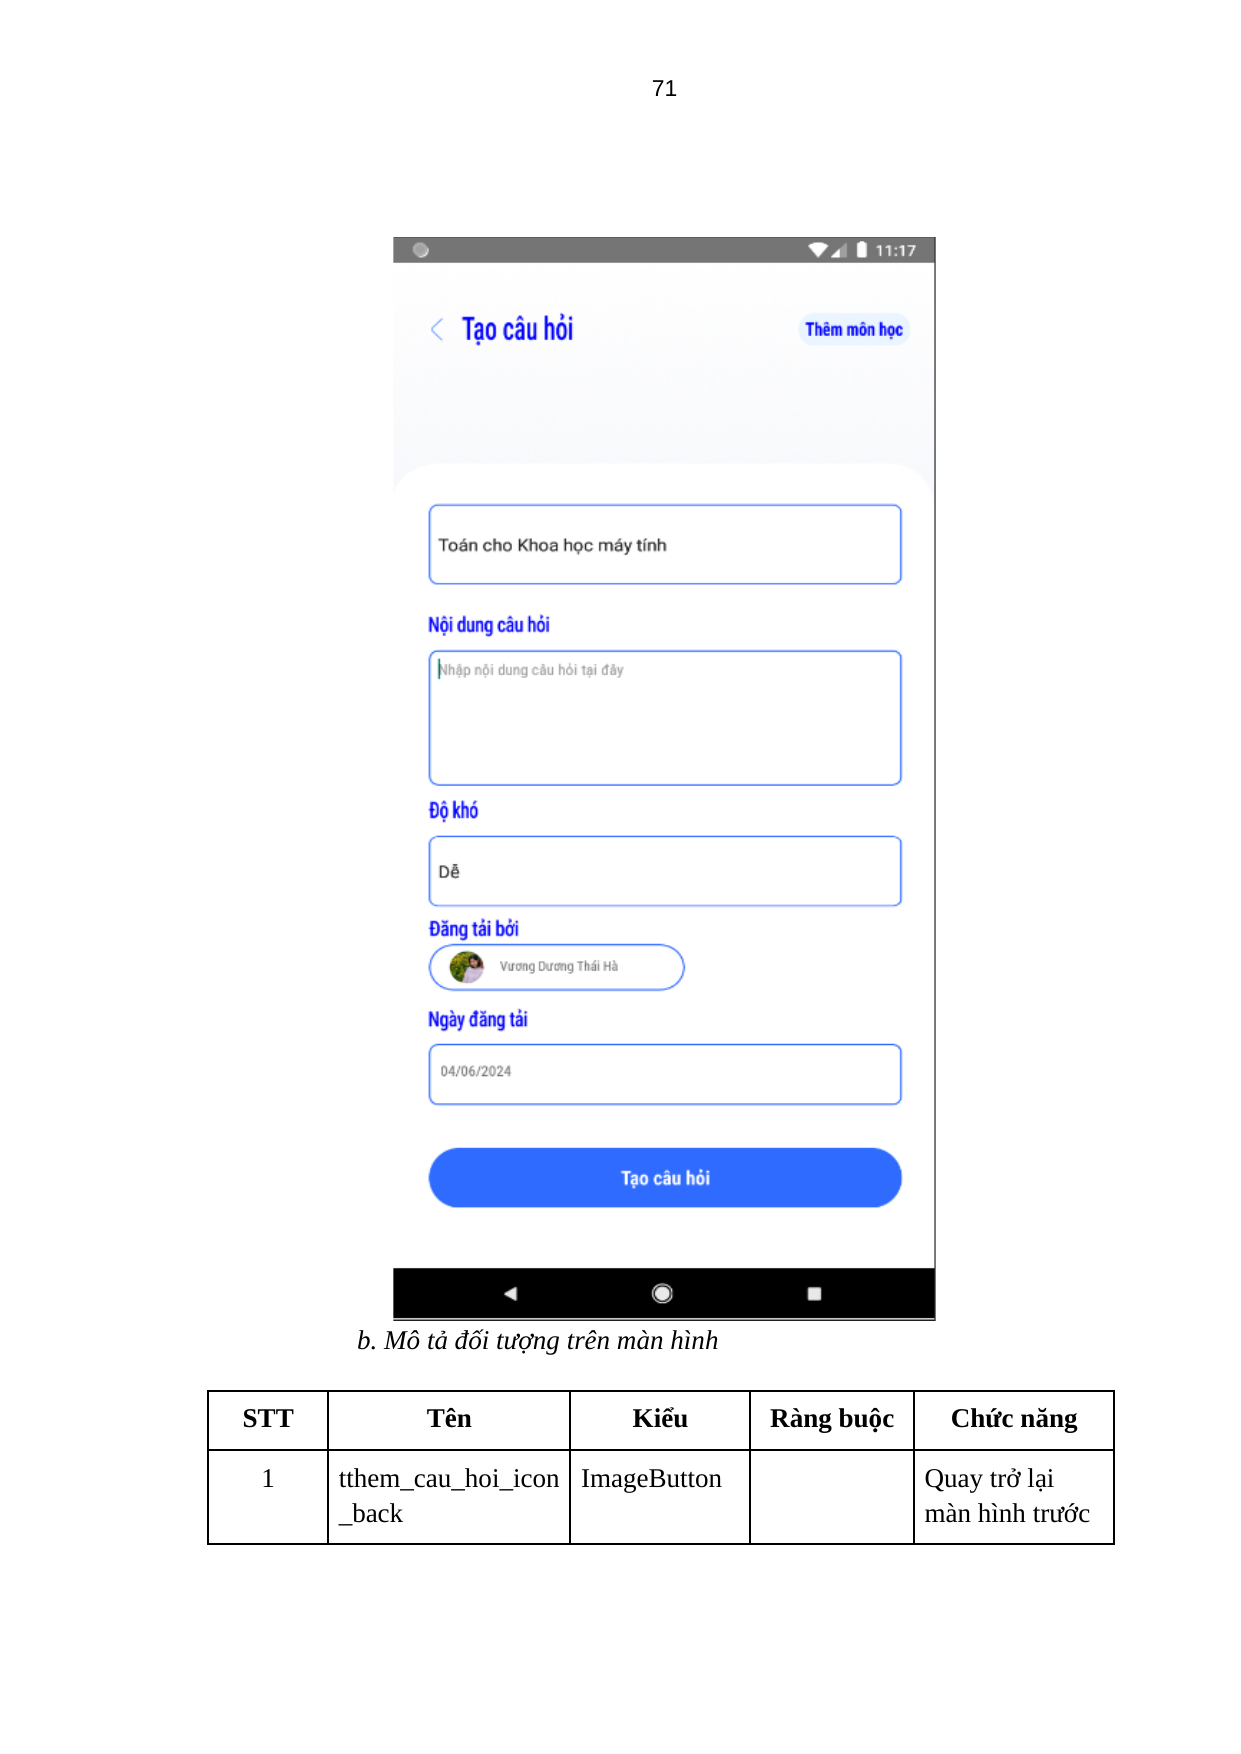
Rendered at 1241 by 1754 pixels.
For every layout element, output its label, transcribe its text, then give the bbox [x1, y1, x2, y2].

table_header Chức năng [915, 1392, 1113, 1449]
table_header Kiểu [571, 1392, 749, 1449]
table_header STT [209, 1392, 327, 1449]
picture [393, 237, 936, 1321]
text b. Mô tả đối tượng trên màn hình [282, 1324, 1122, 1355]
table_cell [751, 1451, 913, 1543]
table_header Tên [329, 1392, 569, 1449]
table_cell Quay trở lại màn hình trước [915, 1451, 1113, 1543]
table_header Ràng buộc [751, 1392, 913, 1449]
table_cell 1 [209, 1451, 327, 1543]
table_cell ImageButton [571, 1451, 749, 1543]
table_cell tthem_cau_hoi_icon_back [329, 1451, 569, 1543]
